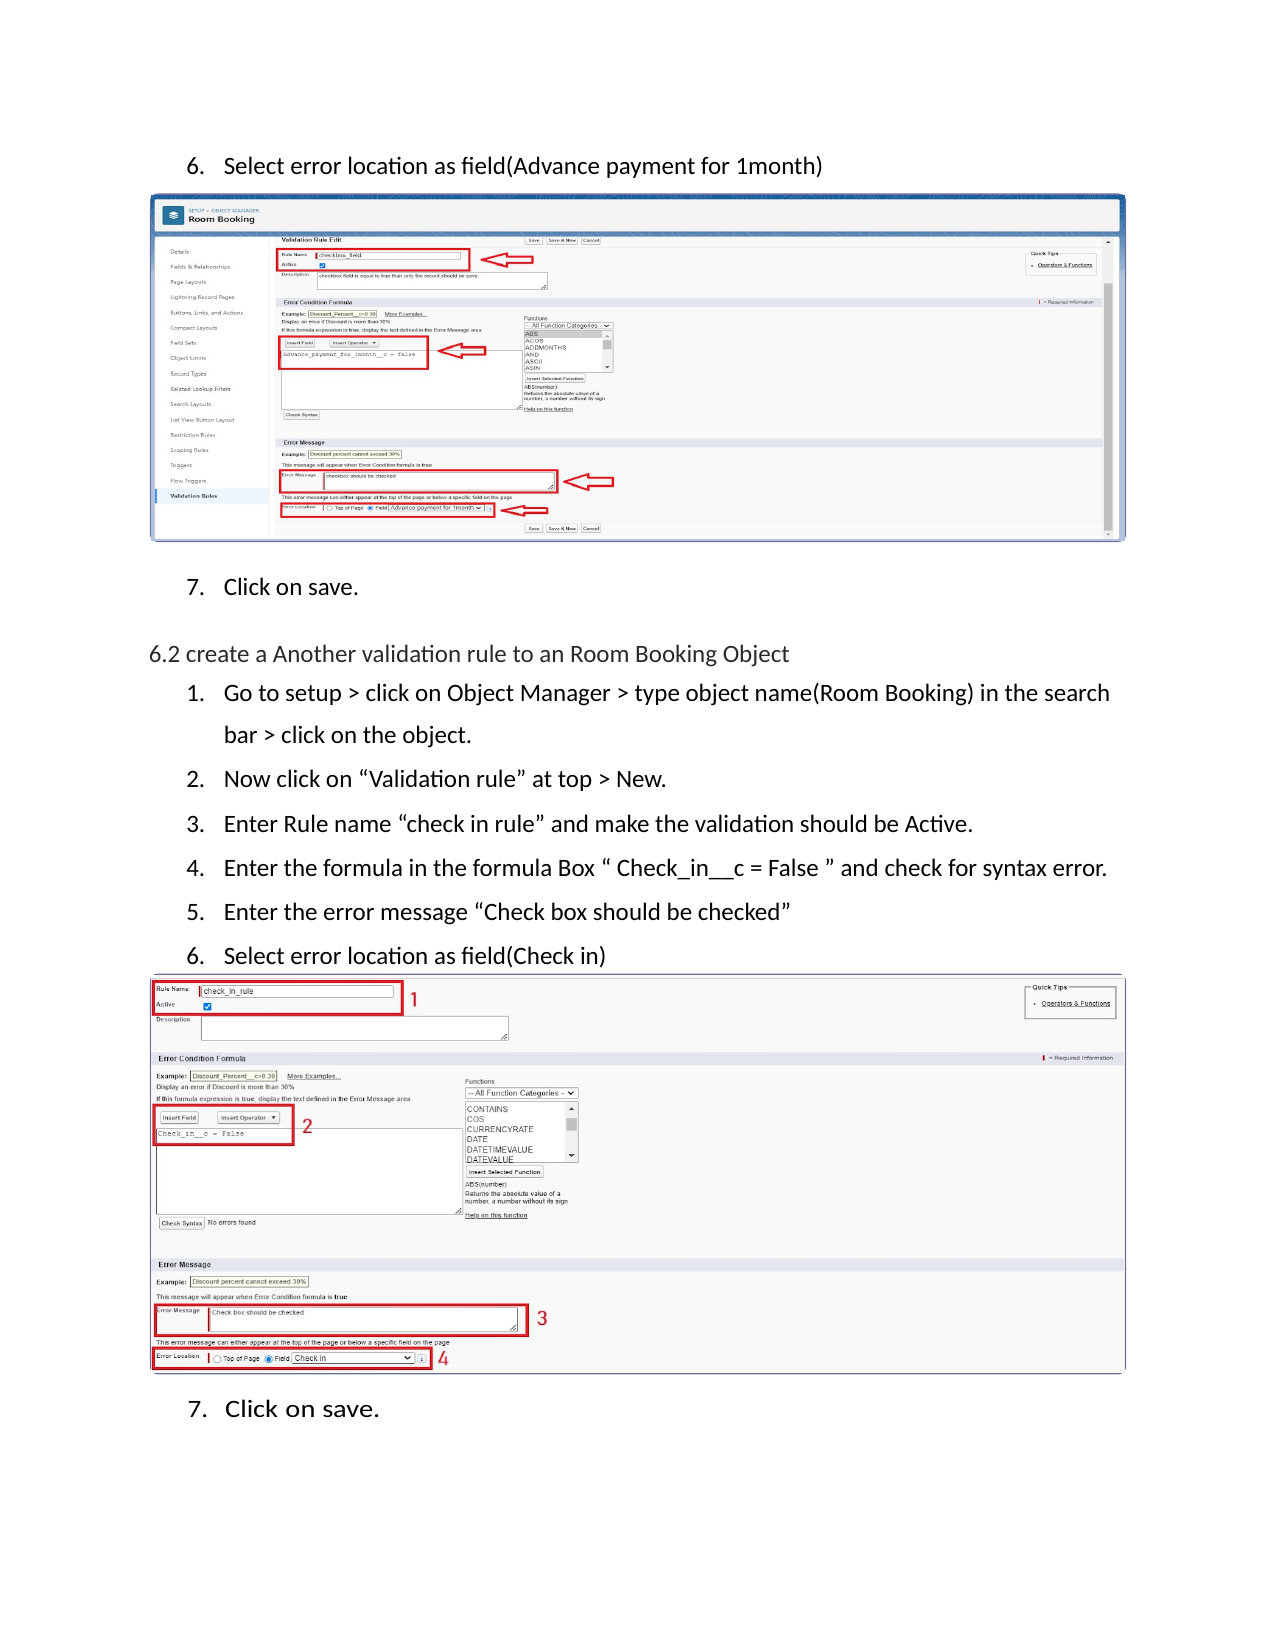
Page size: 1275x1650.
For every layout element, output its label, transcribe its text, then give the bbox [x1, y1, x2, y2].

list Enter the error message “Check box should be checked” [186, 896, 1126, 926]
list Select error location as field(Advance payment for 1month) [186, 150, 1126, 181]
list Select error location as field(Check in) [186, 940, 1126, 971]
picture [151, 195, 1125, 541]
list Go to setup > click on Object Manager > type object name(Room Booking) in the search bar > click on the object. [186, 678, 1126, 750]
list Enter Rule name “check in rule” and make the validation should be Active. [186, 808, 1126, 838]
list Enter the formula in the formula Box “ Check_in__c = False ” and check for syntax error. [186, 852, 1126, 882]
picture [151, 975, 1125, 1373]
list Now click on “Validation rule” at top > New. [186, 763, 1126, 794]
text 6.2 create a Another validation rule to an Room Booking Object [148, 638, 1271, 669]
list Click on save. [186, 571, 1126, 602]
